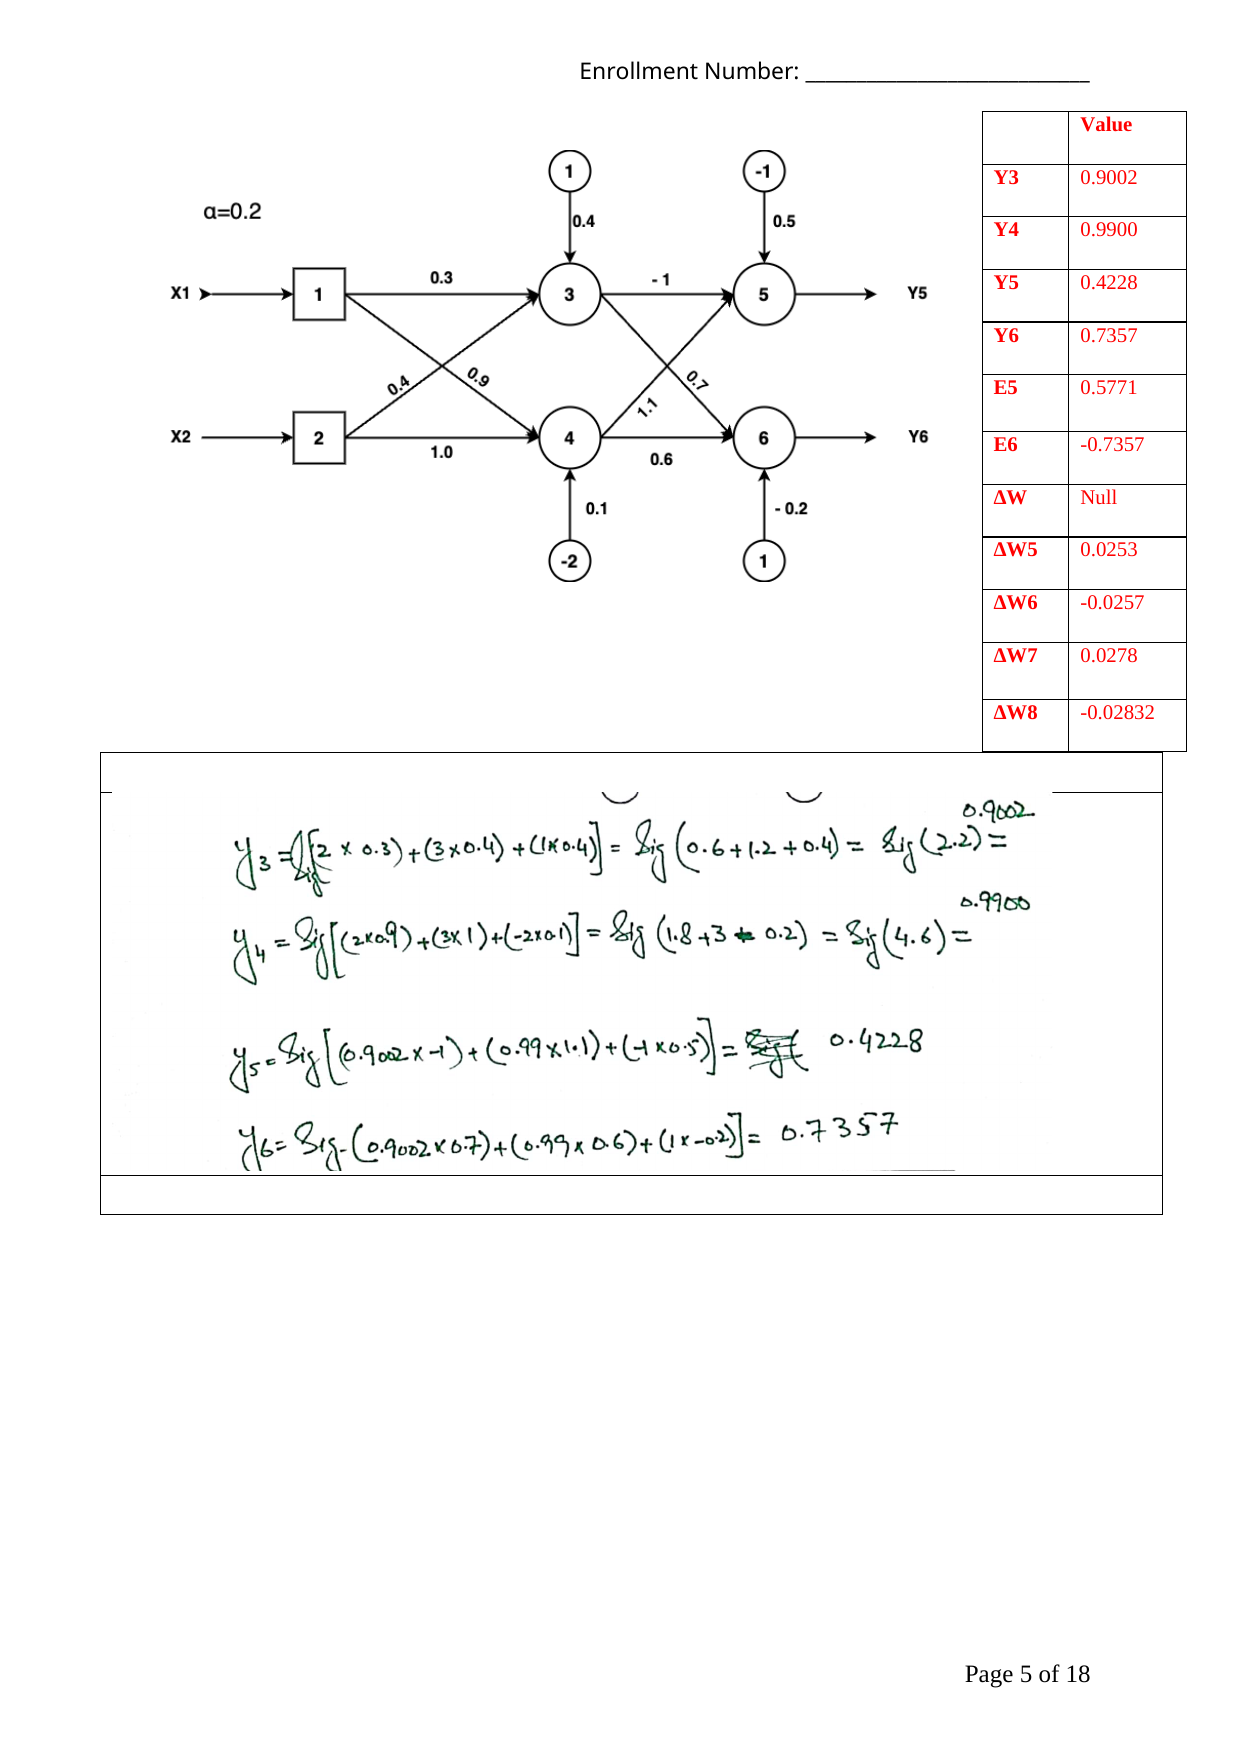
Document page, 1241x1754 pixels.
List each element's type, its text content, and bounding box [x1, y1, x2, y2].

table_cell 0.0253 [1069, 538, 1186, 589]
table_header Value [1069, 112, 1186, 164]
table_cell ΔW7 [983, 643, 1068, 699]
table_cell 0.0278 [1069, 643, 1186, 699]
table_cell ΔW8 [983, 700, 1068, 751]
table_cell 0.4228 [1069, 270, 1186, 321]
table_cell Y4 [983, 217, 1068, 269]
table_cell E5 [983, 375, 1068, 431]
table_cell 0.9900 [1069, 217, 1186, 269]
table_cell [101, 1176, 1162, 1214]
table_cell -0.0257 [1069, 590, 1186, 642]
table_cell Null [1069, 485, 1186, 536]
table_cell E6 [983, 432, 1068, 484]
table_cell ΔW5 [983, 538, 1068, 589]
table_cell Y6 [983, 323, 1068, 374]
table_header [983, 112, 1068, 164]
table_cell 0.7357 [1069, 323, 1186, 374]
table_cell 0.9002 [1069, 165, 1186, 216]
table_cell ΔW [983, 485, 1068, 536]
table_cell Y5 [983, 270, 1068, 321]
table_cell ΔW6 [983, 590, 1068, 642]
table_cell -0.7357 [1069, 432, 1186, 484]
table_cell [101, 793, 1162, 1174]
table_cell 0.5771 [1069, 375, 1186, 431]
picture [150, 150, 950, 582]
table_header [101, 753, 1162, 792]
table_cell Y3 [983, 165, 1068, 216]
table_cell -0.02832 [1069, 700, 1186, 751]
